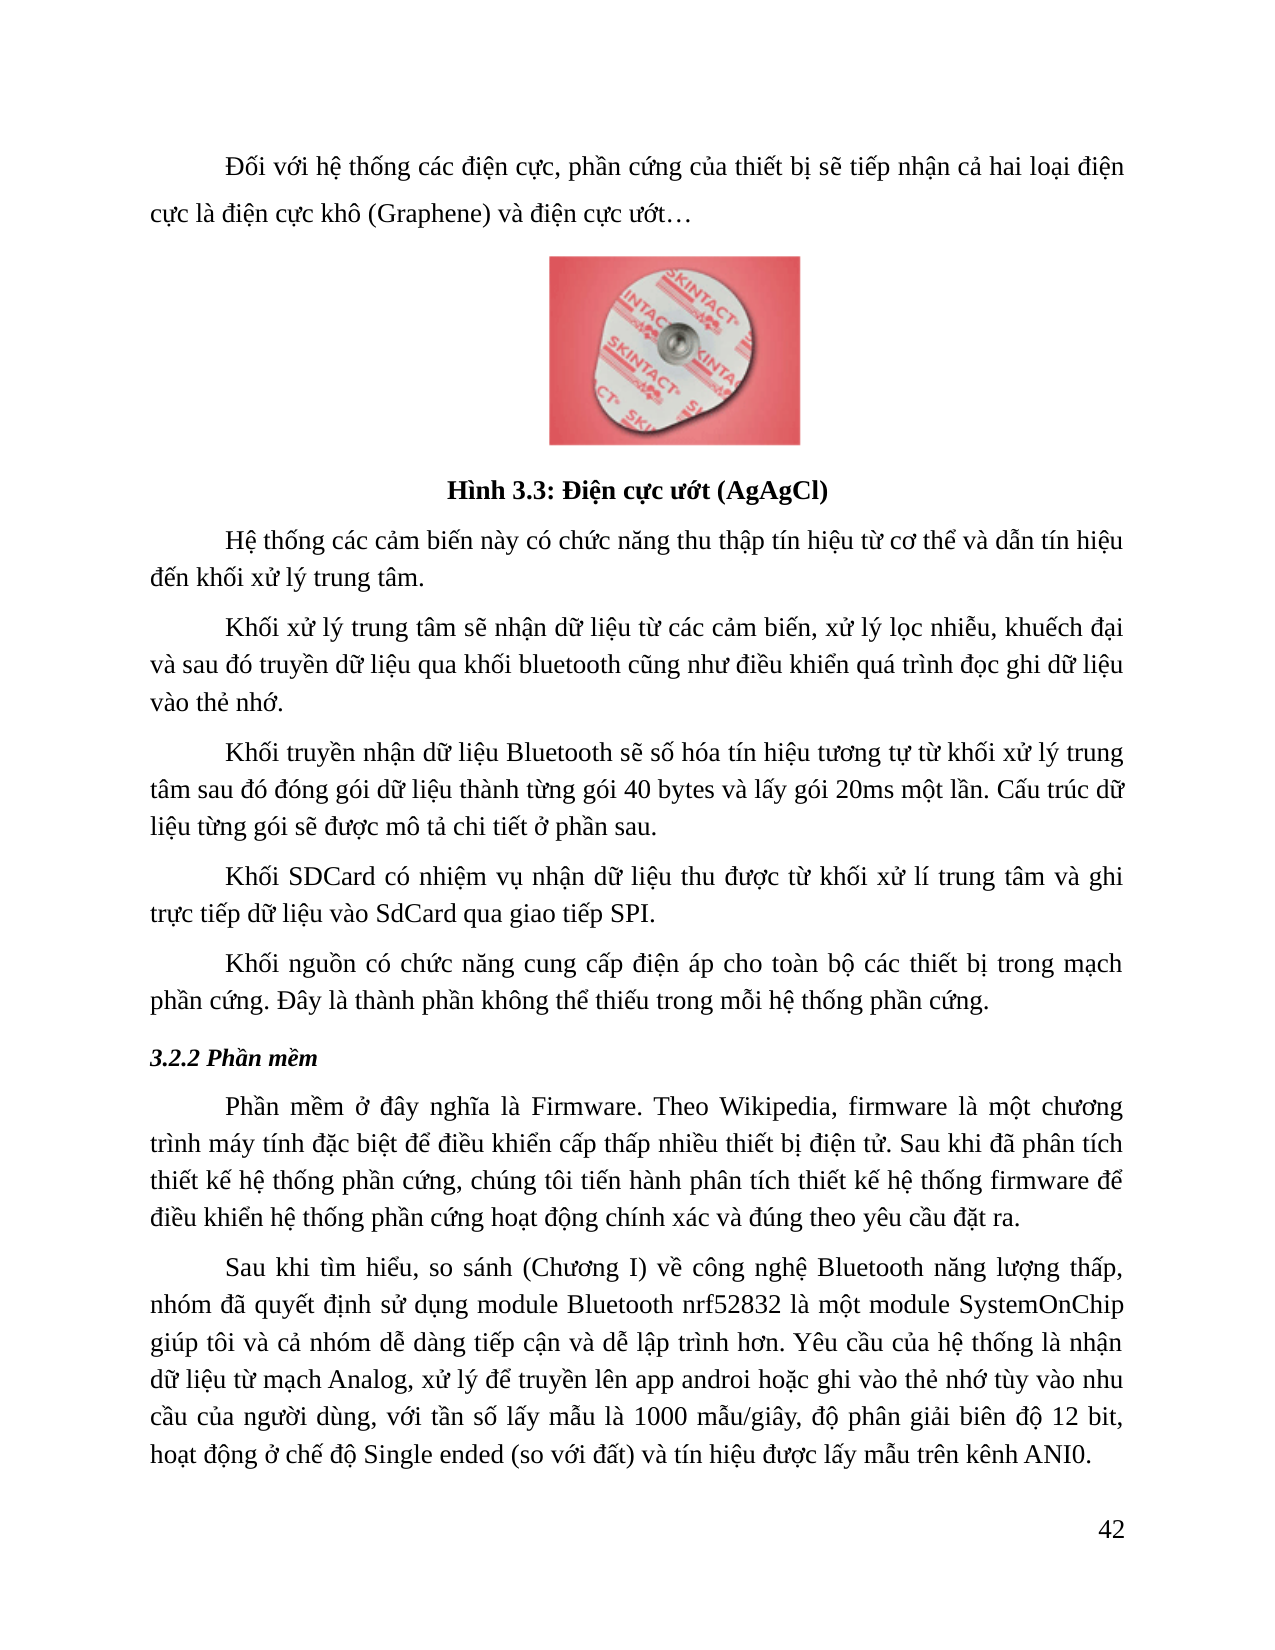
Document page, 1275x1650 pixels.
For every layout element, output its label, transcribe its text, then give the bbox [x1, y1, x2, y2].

text Khối nguồn có chức năng cung cấp điện áp cho toàn bộ các thiết bị trong mạch phần cứng. Đây là thành phần không thể thiếu trong mỗi hệ thống phần cứng. [150, 947, 1125, 1016]
text Hệ thống các cảm biến này có chức năng thu thập tín hiệu từ cơ thể và dẫn tín hiệu đến khối xử lý trung tâm. [150, 524, 1125, 593]
text Hình 3.3: Điện cực ướt (AgAgCl) [150, 474, 1125, 506]
text Khối truyền nhận dữ liệu Bluetooth sẽ số hóa tín hiệu tương tự từ khối xử lý trung tâm sau đó đóng gói dữ liệu thành từng gói 40 bytes và lấy gói 20ms một lần. Cấu trúc dữ liệu từng gói sẽ được mô tả chi tiết ở phần sau. [150, 736, 1125, 841]
picture [548, 255, 802, 447]
text Phần mềm ở đây nghĩa là Firmware. Theo Wikipedia, firmware là một chương trình máy tính đặc biệt để điều khiển cấp thấp nhiều thiết bị điện tử. Sau khi đã phân tích thiết kế hệ thống phần cứng, chúng tôi tiến hành phân tích thiết kế hệ thống firmware để điều khiển hệ thống phần cứng hoạt động chính xác và đúng theo yêu cầu đặt ra. [150, 1089, 1125, 1233]
text Đối với hệ thống các điện cực, phần cứng của thiết bị sẽ tiếp nhận cả hai loại điện cực là điện cực khô (Graphene) và điện cực ướt… [150, 150, 1125, 228]
text Sau khi tìm hiểu, so sánh (Chương I) về công nghệ Bluetooth năng lượng thấp, nhóm đã quyết định sử dụng module Bluetooth nrf52832 là một module SystemOnChip giúp tôi và cả nhóm dễ dàng tiếp cận và dễ lập trình hơn. Yêu cầu của hệ thống là nhận dữ liệu từ mạch Analog, xử lý để truyền lên app androi hoặc ghi vào thẻ nhớ tùy vào nhu cầu của người dùng, với tần số lấy mẫu là 1000 mẫu/giây, độ phân giải biên độ 12 bit, hoạt động ở chế độ Single ended (so với đất) và tín hiệu được lấy mẫu trên kênh ANI0. [150, 1251, 1125, 1469]
text Khối xử lý trung tâm sẽ nhận dữ liệu từ các cảm biến, xử lý lọc nhiễu, khuếch đại và sau đó truyền dữ liệu qua khối bluetooth cũng như điều khiển quá trình đọc ghi dữ liệu vào thẻ nhớ. [150, 611, 1125, 717]
text Khối SDCard có nhiệm vụ nhận dữ liệu thu được từ khối xử lí trung tâm và ghi trực tiếp dữ liệu vào SdCard qua giao tiếp SPI. [150, 860, 1125, 928]
subtitle 3.2.2 Phần mềm [150, 1043, 1125, 1071]
